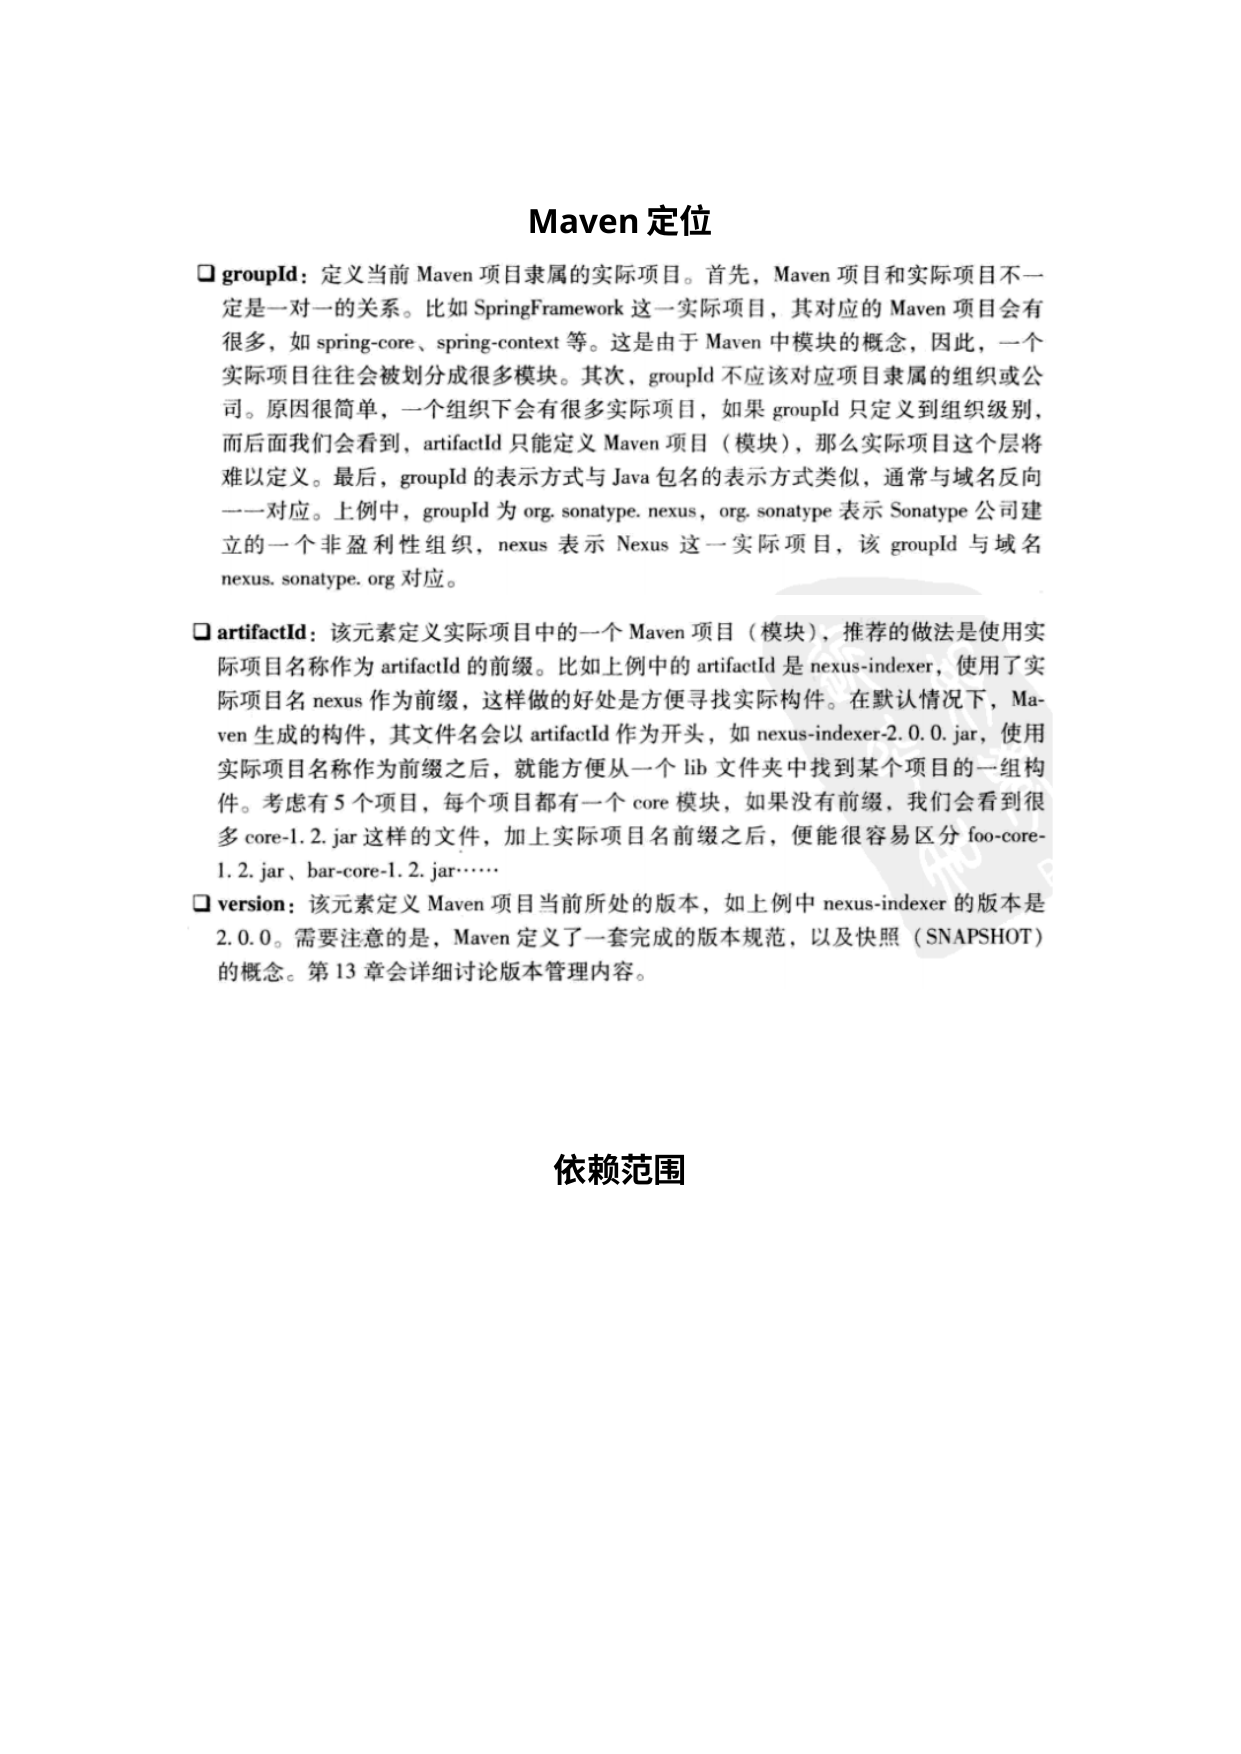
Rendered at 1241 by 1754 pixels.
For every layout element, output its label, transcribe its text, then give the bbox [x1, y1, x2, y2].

title Maven定位 [187, 187, 1053, 252]
text 依赖范围 [187, 1136, 1053, 1201]
picture [187, 615, 1053, 989]
picture [187, 258, 1053, 595]
